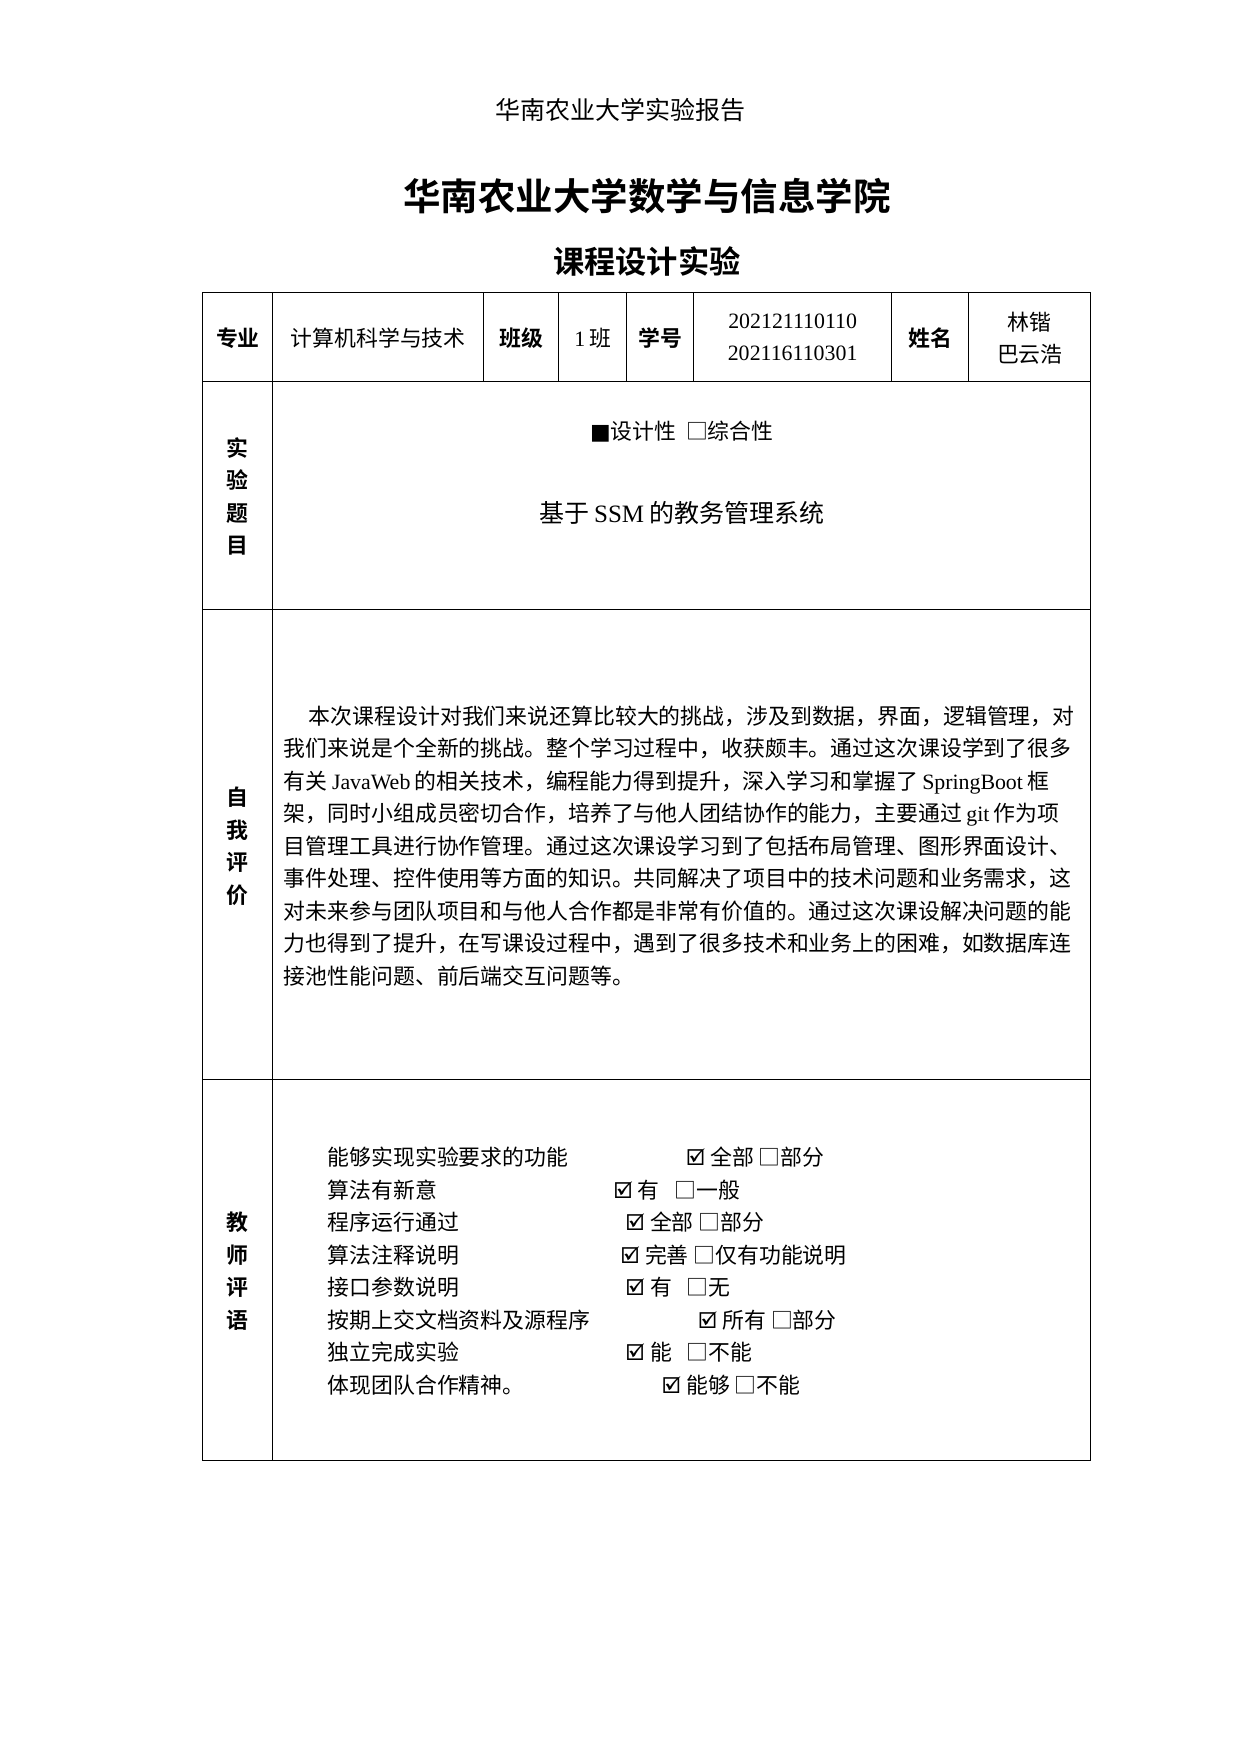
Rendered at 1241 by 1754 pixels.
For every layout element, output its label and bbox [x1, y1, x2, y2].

table_header [186, 162, 1107, 1461]
